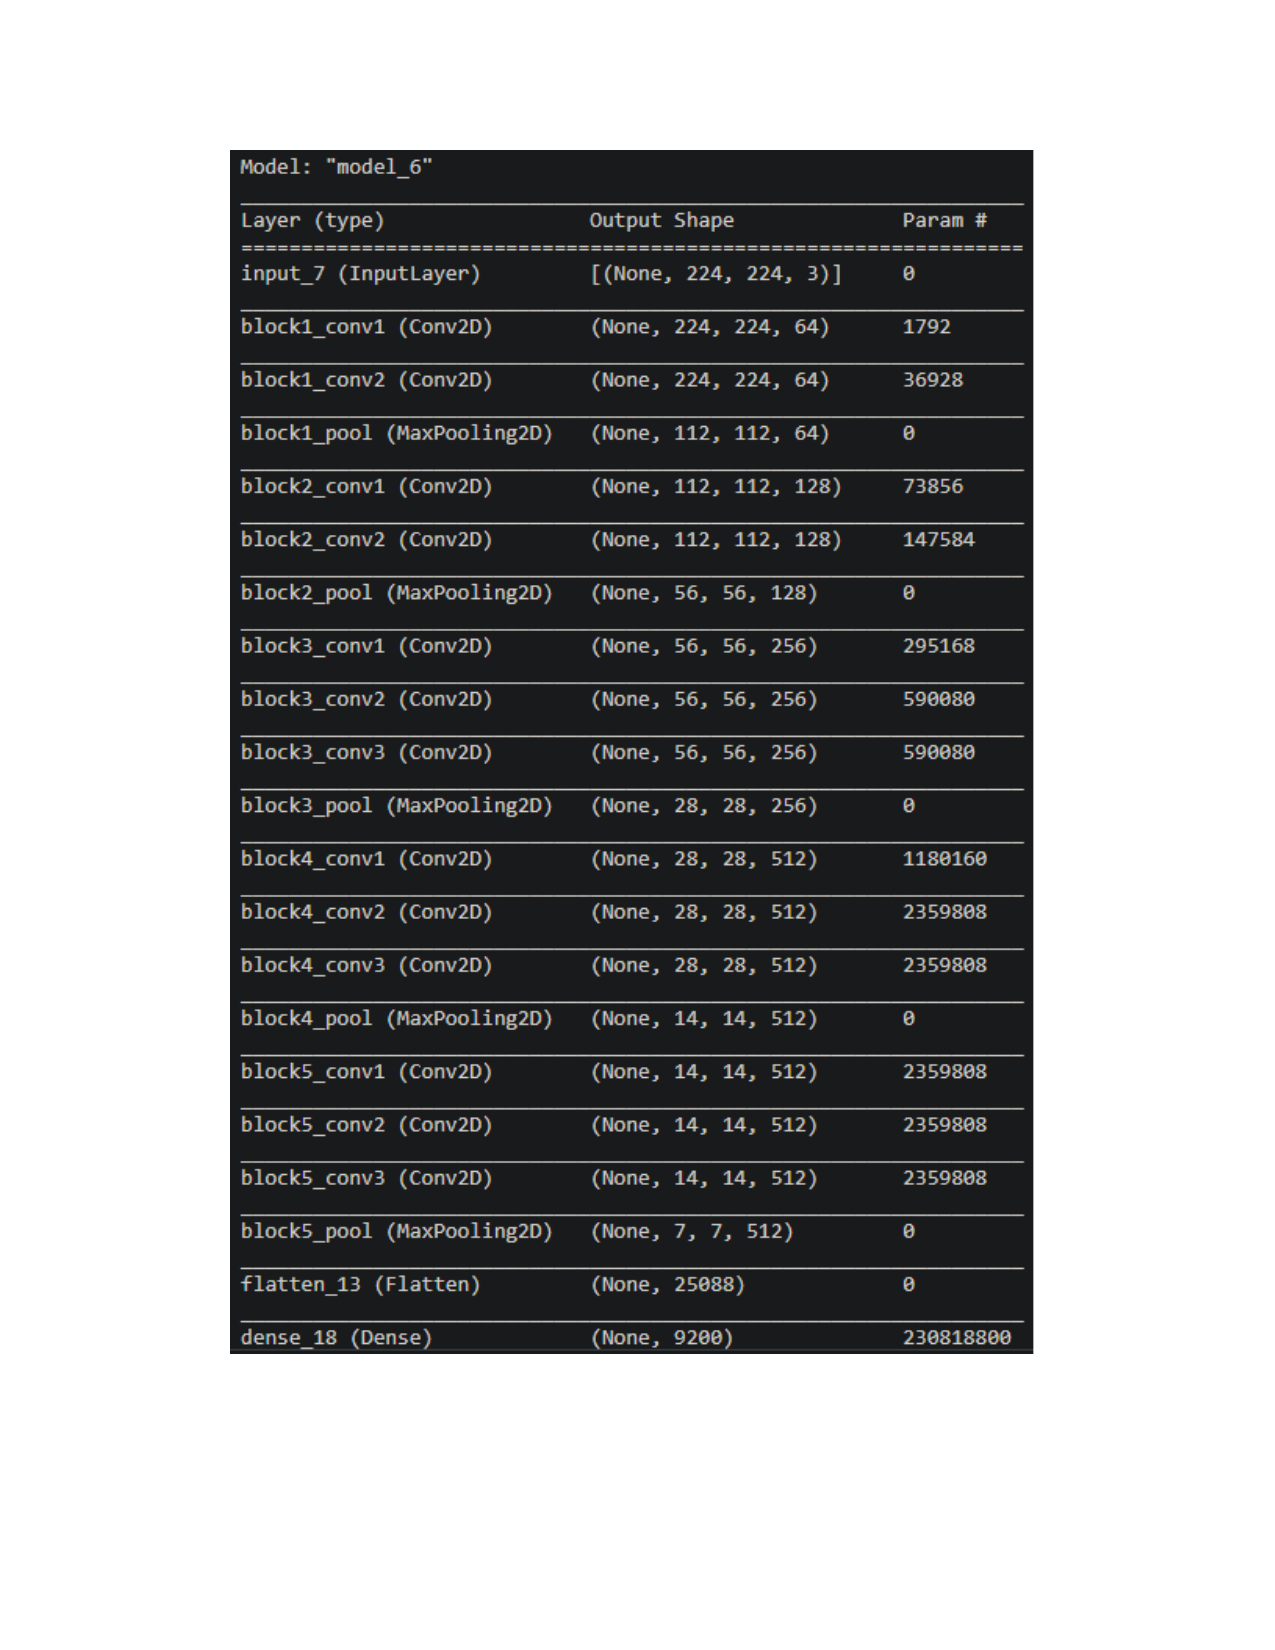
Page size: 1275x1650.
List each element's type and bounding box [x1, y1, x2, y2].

picture [230, 150, 1034, 1354]
